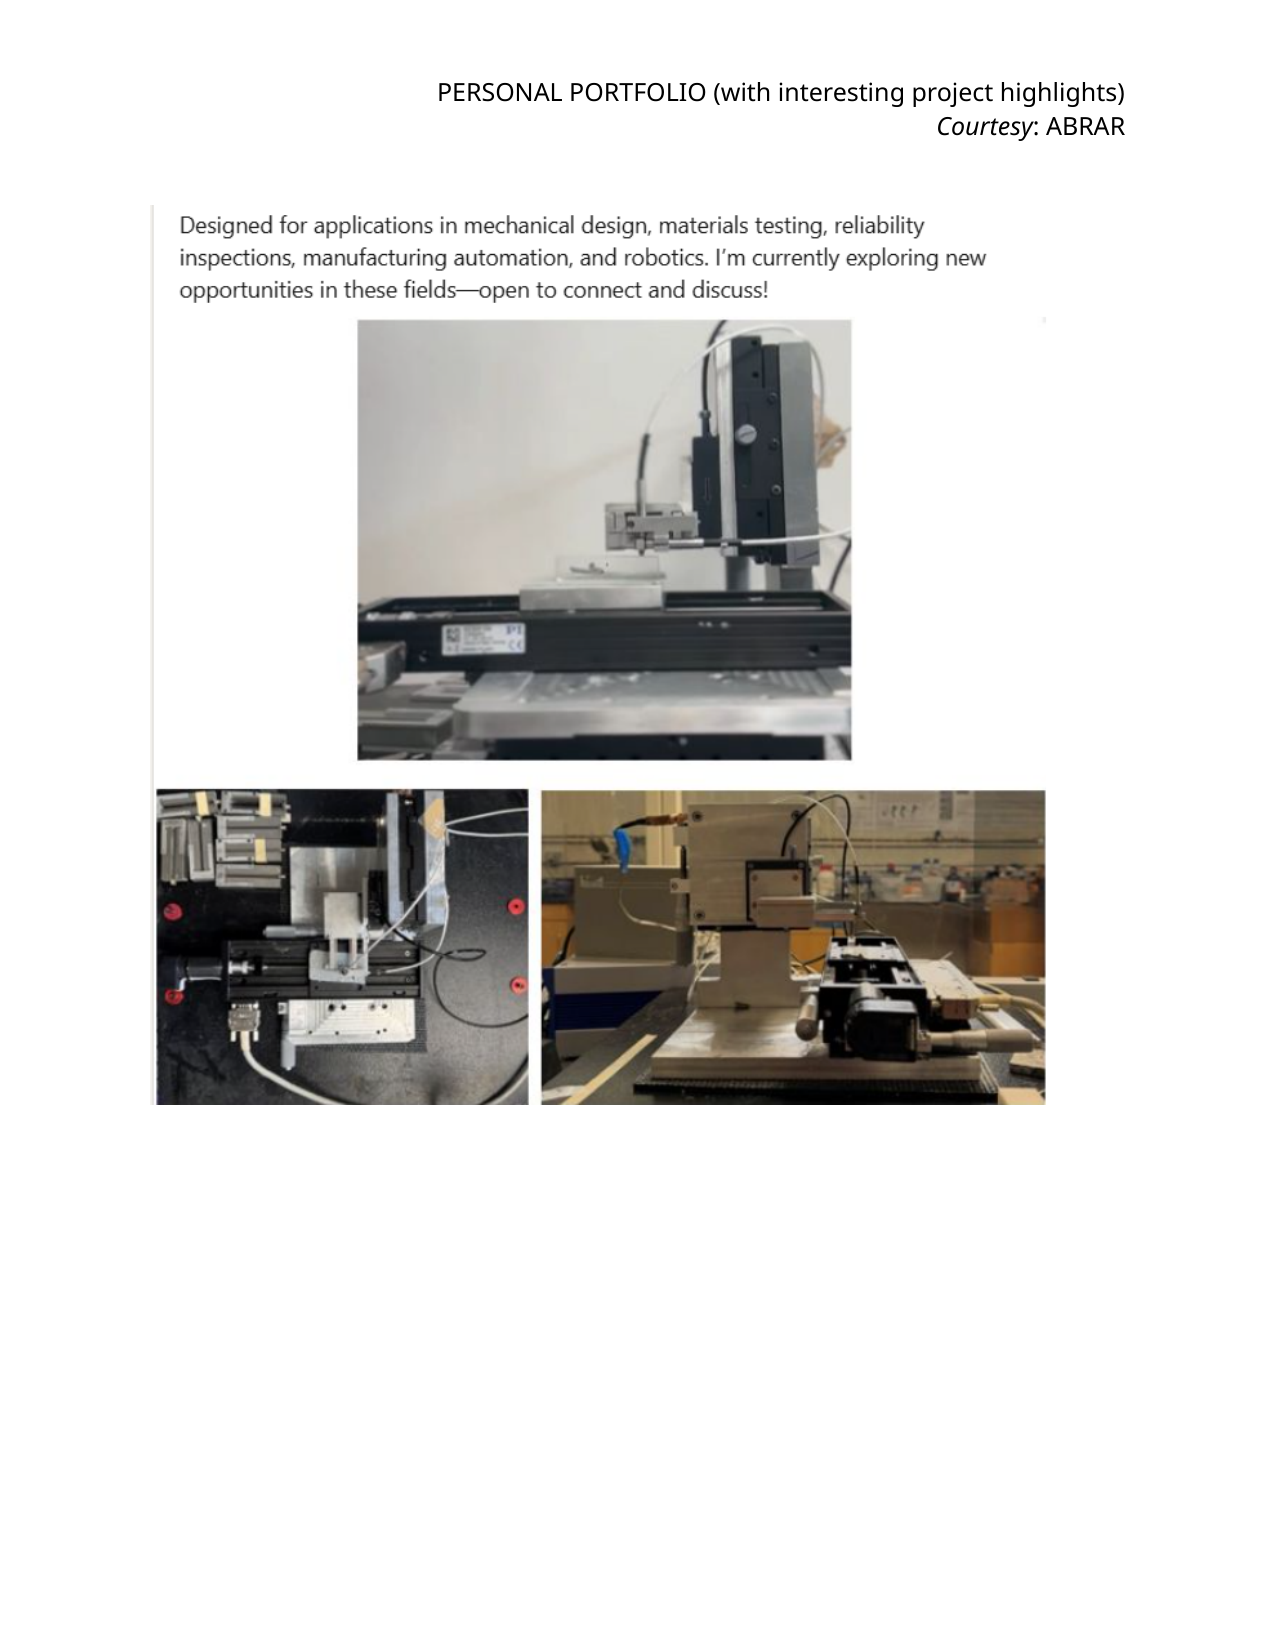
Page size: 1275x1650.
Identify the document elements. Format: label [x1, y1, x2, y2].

picture [150, 205, 1047, 1105]
